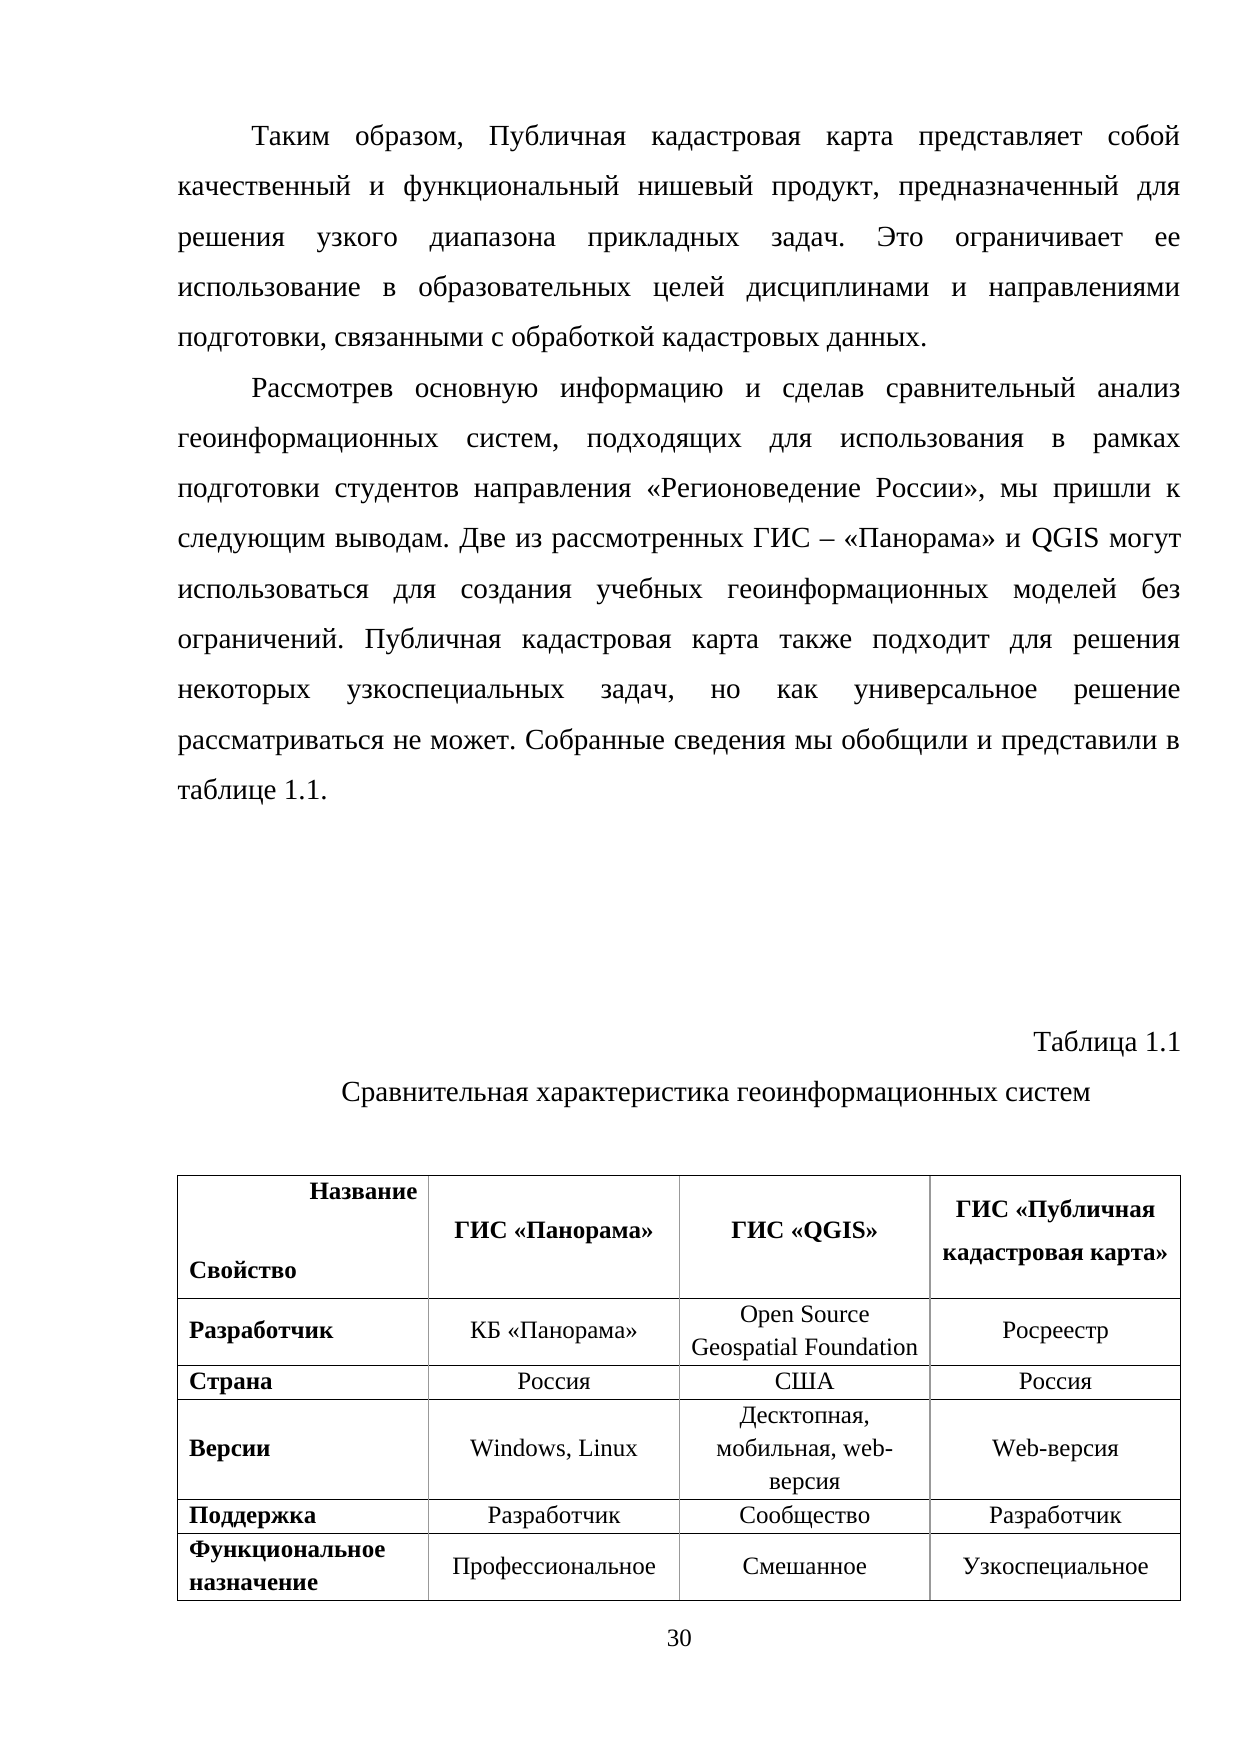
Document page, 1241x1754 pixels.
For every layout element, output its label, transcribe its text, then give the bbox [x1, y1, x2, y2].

table_cell Профессиональное [429, 1534, 679, 1600]
table_cell Росреестр [931, 1299, 1180, 1365]
table_cell Windows, Linux [429, 1400, 679, 1499]
table_cell Разработчик [178, 1299, 428, 1365]
table_cell Сообщество [680, 1500, 929, 1533]
table_cell КБ «Панорама» [429, 1299, 679, 1365]
table_cell Страна [178, 1366, 428, 1399]
table_cell Узкоспециальное [931, 1534, 1180, 1600]
table_cell Поддержка [178, 1500, 428, 1533]
text Сравнительная характеристика геоинформационных систем [177, 1074, 1181, 1108]
table_cell Разработчик [931, 1500, 1180, 1533]
text Рассмотрев основную информацию и сделав сравнительный анализ геоинформационных систем, подходящих для использования в рамках подготовки студентов направления «Регионоведение России», мы пришли к следующим выводам. Две из рассмотренных ГИС – «Панорама» и QGIS могут использоваться для создания учебных геоинформационных моделей без ограничений. Публичная кадастровая карта также подходит для решения некоторых узкоспециальных задач, но как универсальное решение рассматриваться не может. Собранные сведения мы обобщили и представили в таблице 1.1. [177, 370, 1181, 806]
table_cell Open Source Geospatial Foundation [680, 1299, 929, 1365]
table_header Название Свойство [178, 1176, 428, 1298]
table_cell Версии [178, 1400, 428, 1499]
text Таблица 1.1 [177, 1024, 1181, 1057]
text Таким образом, Публичная кадастровая карта представляет собой качественный и функциональный нишевый продукт, предназначенный для решения узкого диапазона прикладных задач. Это ограничивает ее использование в образовательных целей дисциплинами и направлениями подготовки, связанными с обработкой кадастровых данных. [177, 118, 1181, 353]
table_cell Функциональное назначение [178, 1534, 428, 1600]
table_cell Смешанное [680, 1534, 929, 1600]
table_header ГИС «Панорама» [429, 1176, 679, 1298]
table_cell Десктопная, мобильная, web-версия [680, 1400, 929, 1499]
table_cell Россия [429, 1366, 679, 1399]
table_header ГИС «Публичная кадастровая карта» [931, 1176, 1180, 1298]
table_cell США [680, 1366, 929, 1399]
table_cell Разработчик [429, 1500, 679, 1533]
table_cell Россия [931, 1366, 1180, 1399]
table_cell Web-версия [931, 1400, 1180, 1499]
table_header ГИС «QGIS» [680, 1176, 929, 1298]
